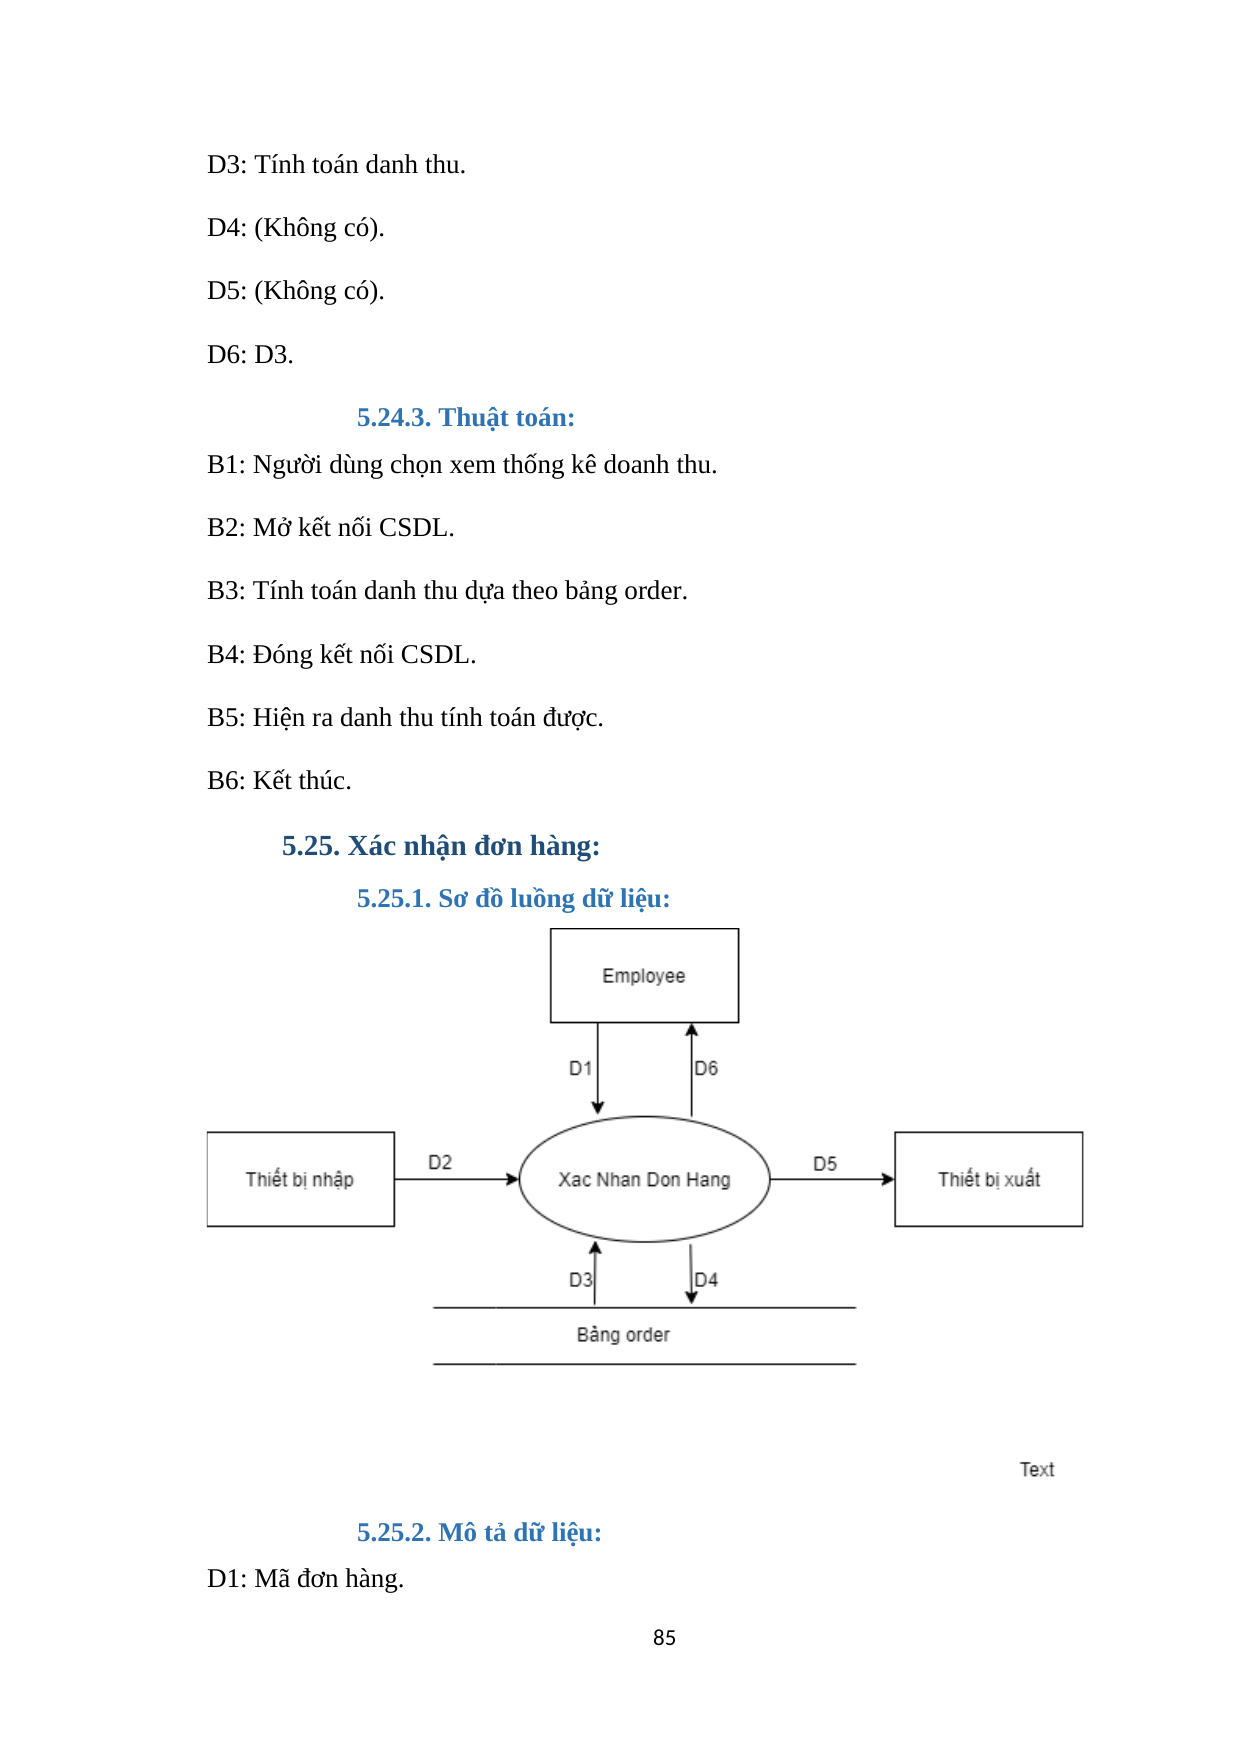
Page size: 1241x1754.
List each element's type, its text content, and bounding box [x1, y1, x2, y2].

subtitle 5.24.3. Thuật toán: [282, 401, 1122, 432]
subtitle 5.25.1. Sơ đồ luồng dữ liệu: [282, 882, 1122, 913]
text B5: Hiện ra danh thu tính toán được. [207, 701, 1122, 732]
picture [206, 928, 1084, 1486]
text D4: (Không có). [207, 211, 1122, 242]
text D6: D3. [207, 338, 1122, 369]
subtitle 5.25.2. Mô tả dữ liệu: [282, 1516, 1122, 1547]
text B1: Người dùng chọn xem thống kê doanh thu. [207, 448, 1122, 479]
text B3: Tính toán danh thu dựa theo bảng order. [207, 574, 1122, 606]
text B4: Đóng kết nối CSDL. [207, 638, 1122, 669]
text D3: Tính toán danh thu. [207, 148, 1122, 179]
subtitle 5.25. Xác nhận đơn hàng: [207, 828, 1122, 861]
text D1: Mã đơn hàng. [207, 1562, 1122, 1593]
text B6: Kết thúc. [207, 764, 1122, 796]
text D5: (Không có). [207, 274, 1122, 306]
text B2: Mở kết nối CSDL. [207, 511, 1122, 542]
